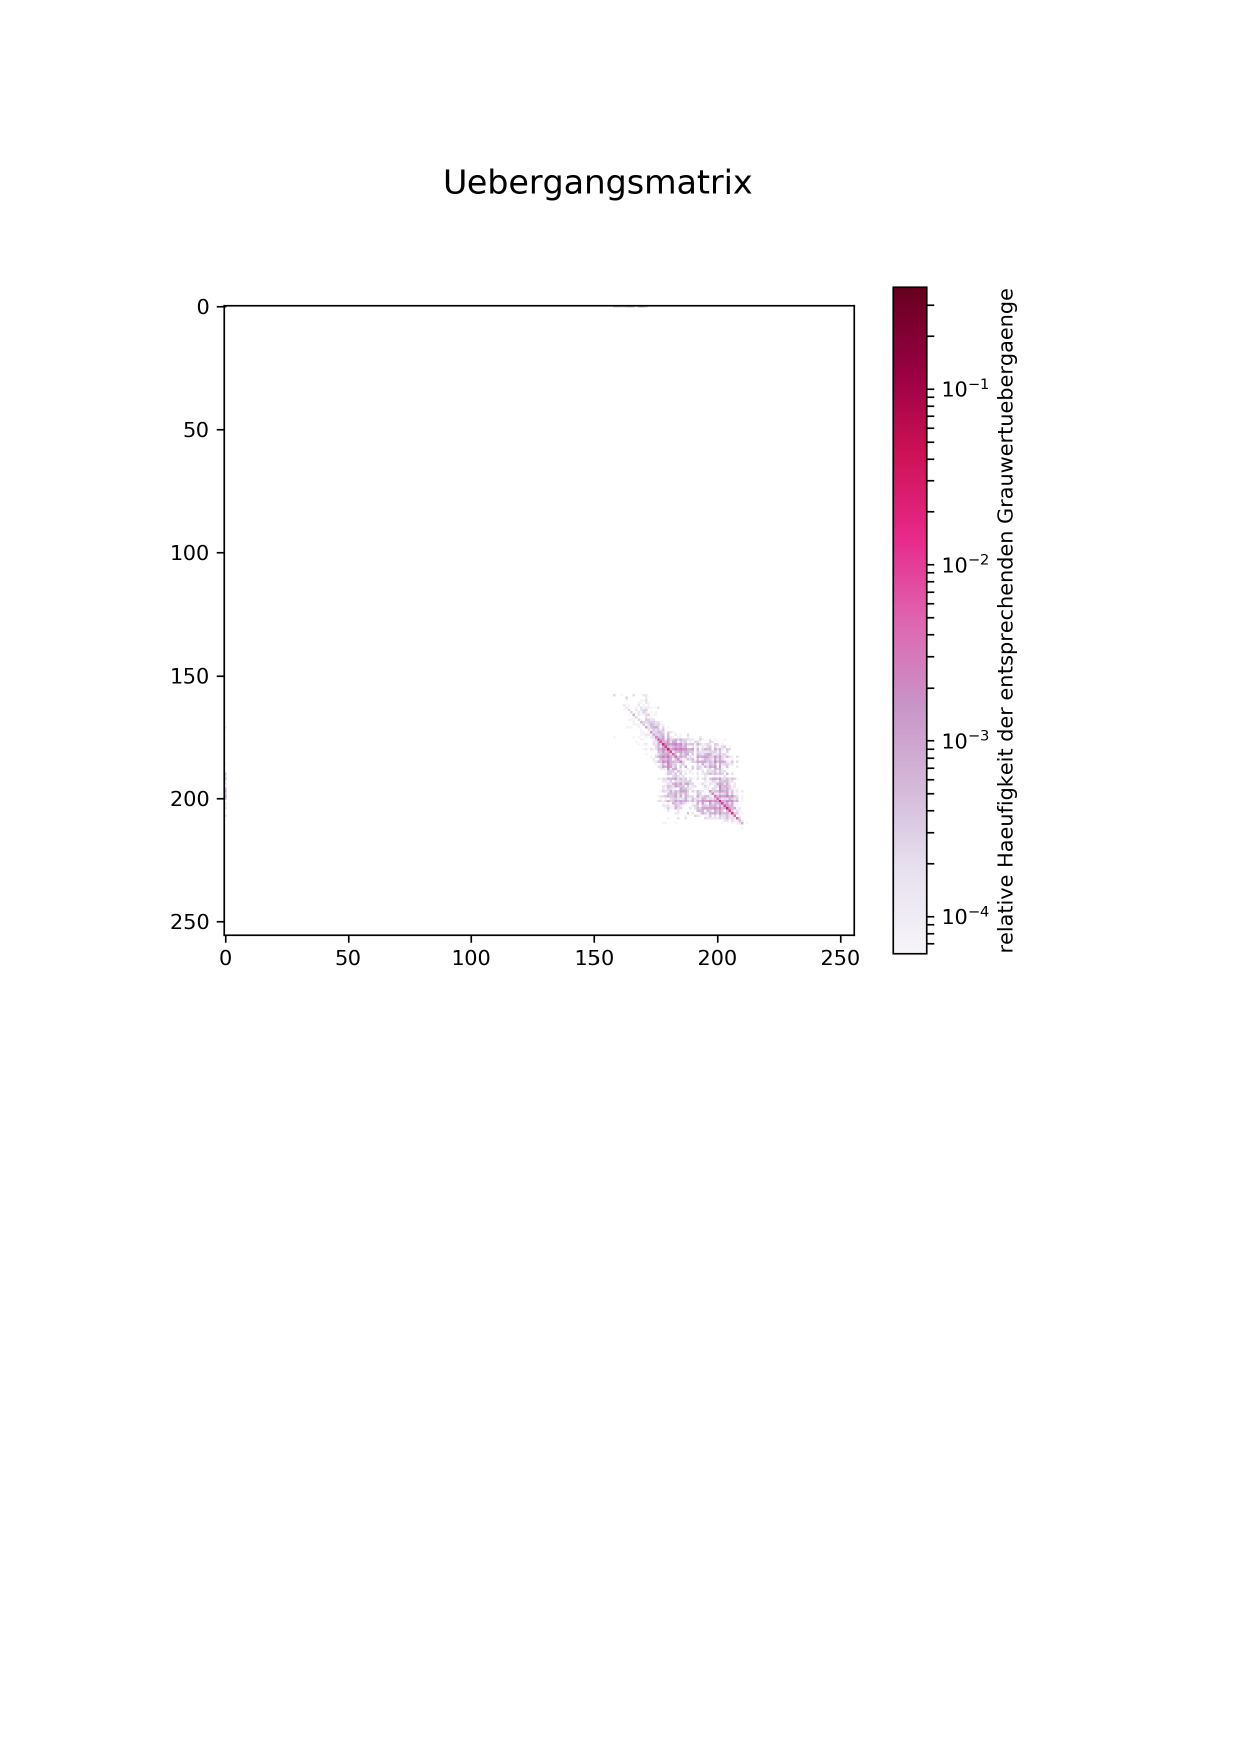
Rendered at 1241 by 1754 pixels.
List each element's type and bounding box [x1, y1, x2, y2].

picture [147, 147, 1048, 1198]
